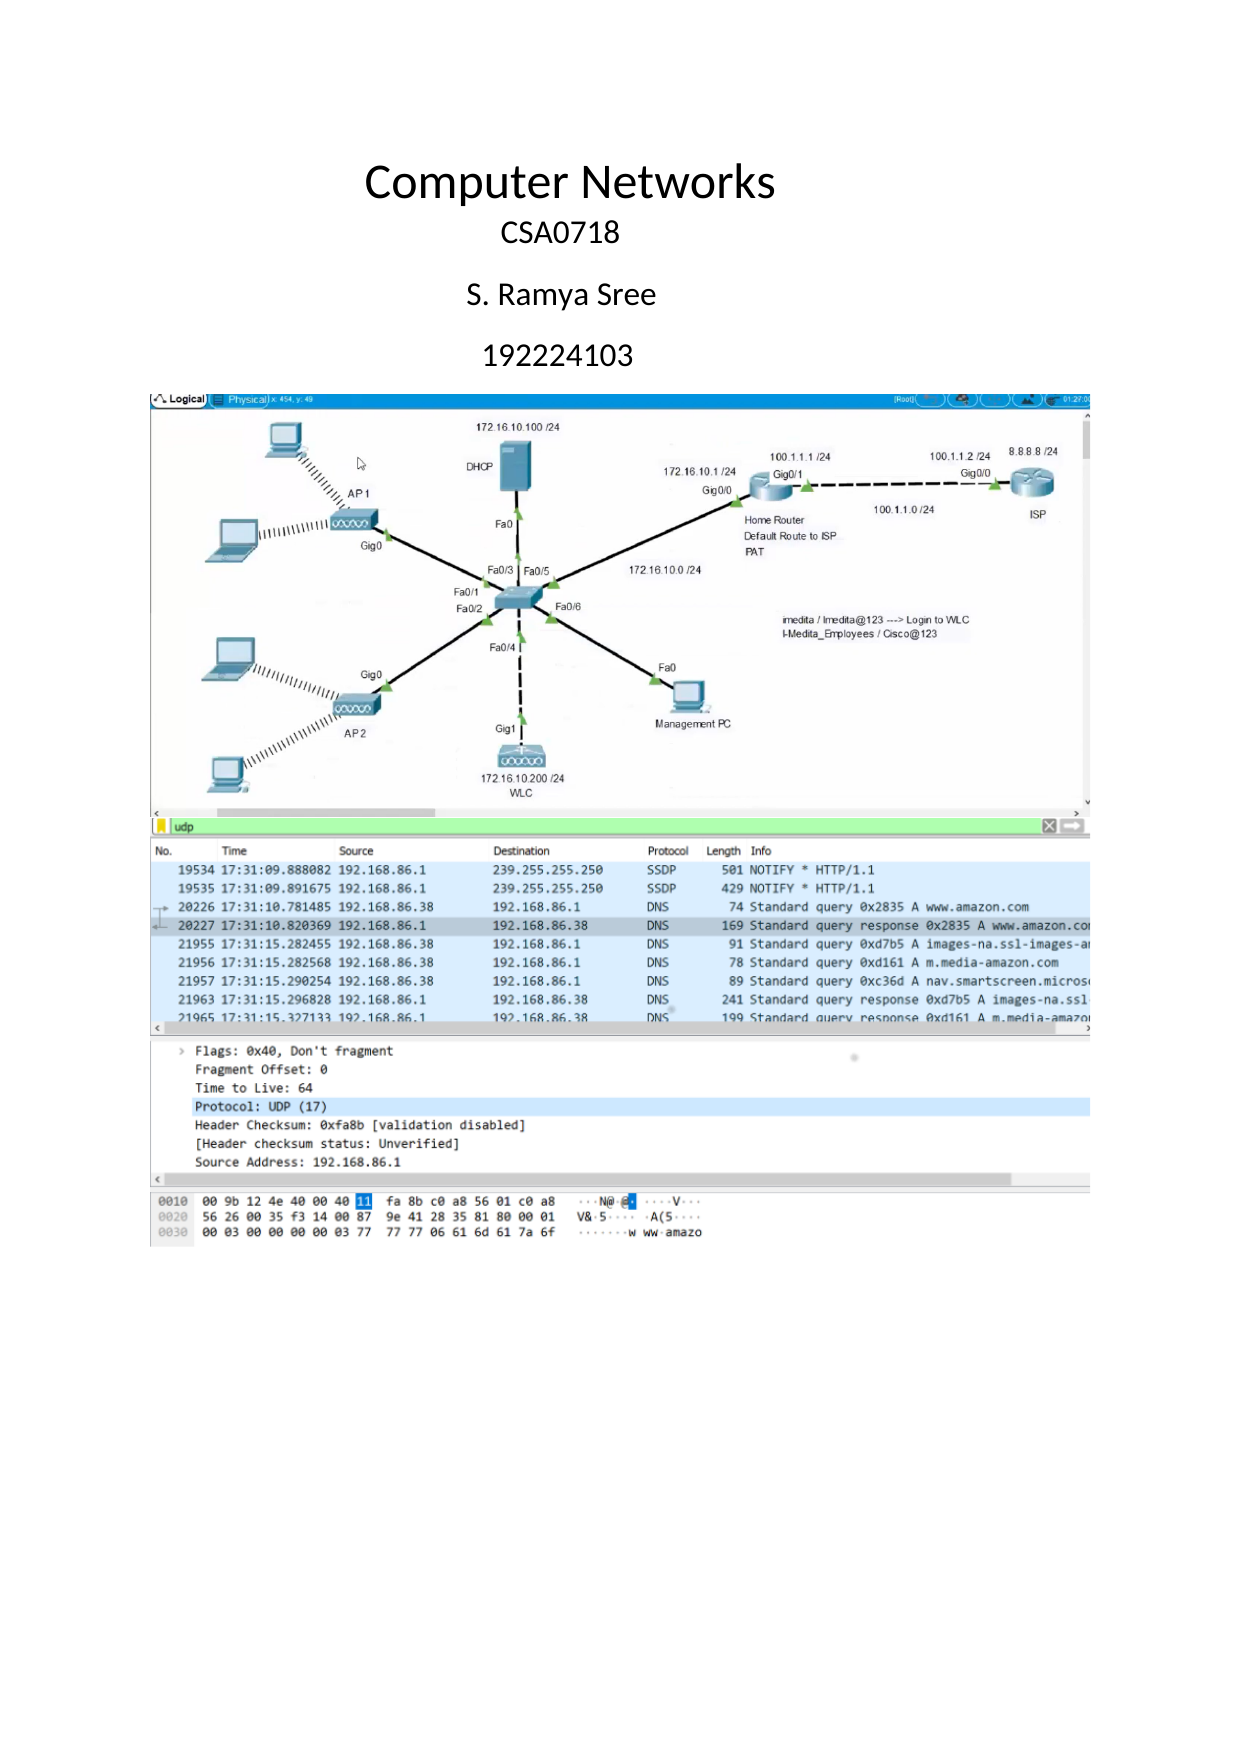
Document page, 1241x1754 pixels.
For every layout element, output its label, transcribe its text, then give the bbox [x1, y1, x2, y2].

text S. Ramya Sree [150, 273, 1090, 314]
picture [229, 394, 257, 405]
picture [150, 394, 1091, 817]
text Computer Networks [150, 150, 1090, 211]
picture [1072, 394, 1091, 402]
text 192224103 [150, 334, 1090, 374]
picture [924, 394, 937, 402]
picture [305, 396, 315, 401]
picture [150, 818, 1091, 1254]
picture [895, 397, 916, 402]
text CSA0718 [150, 211, 1090, 252]
picture [281, 397, 291, 401]
